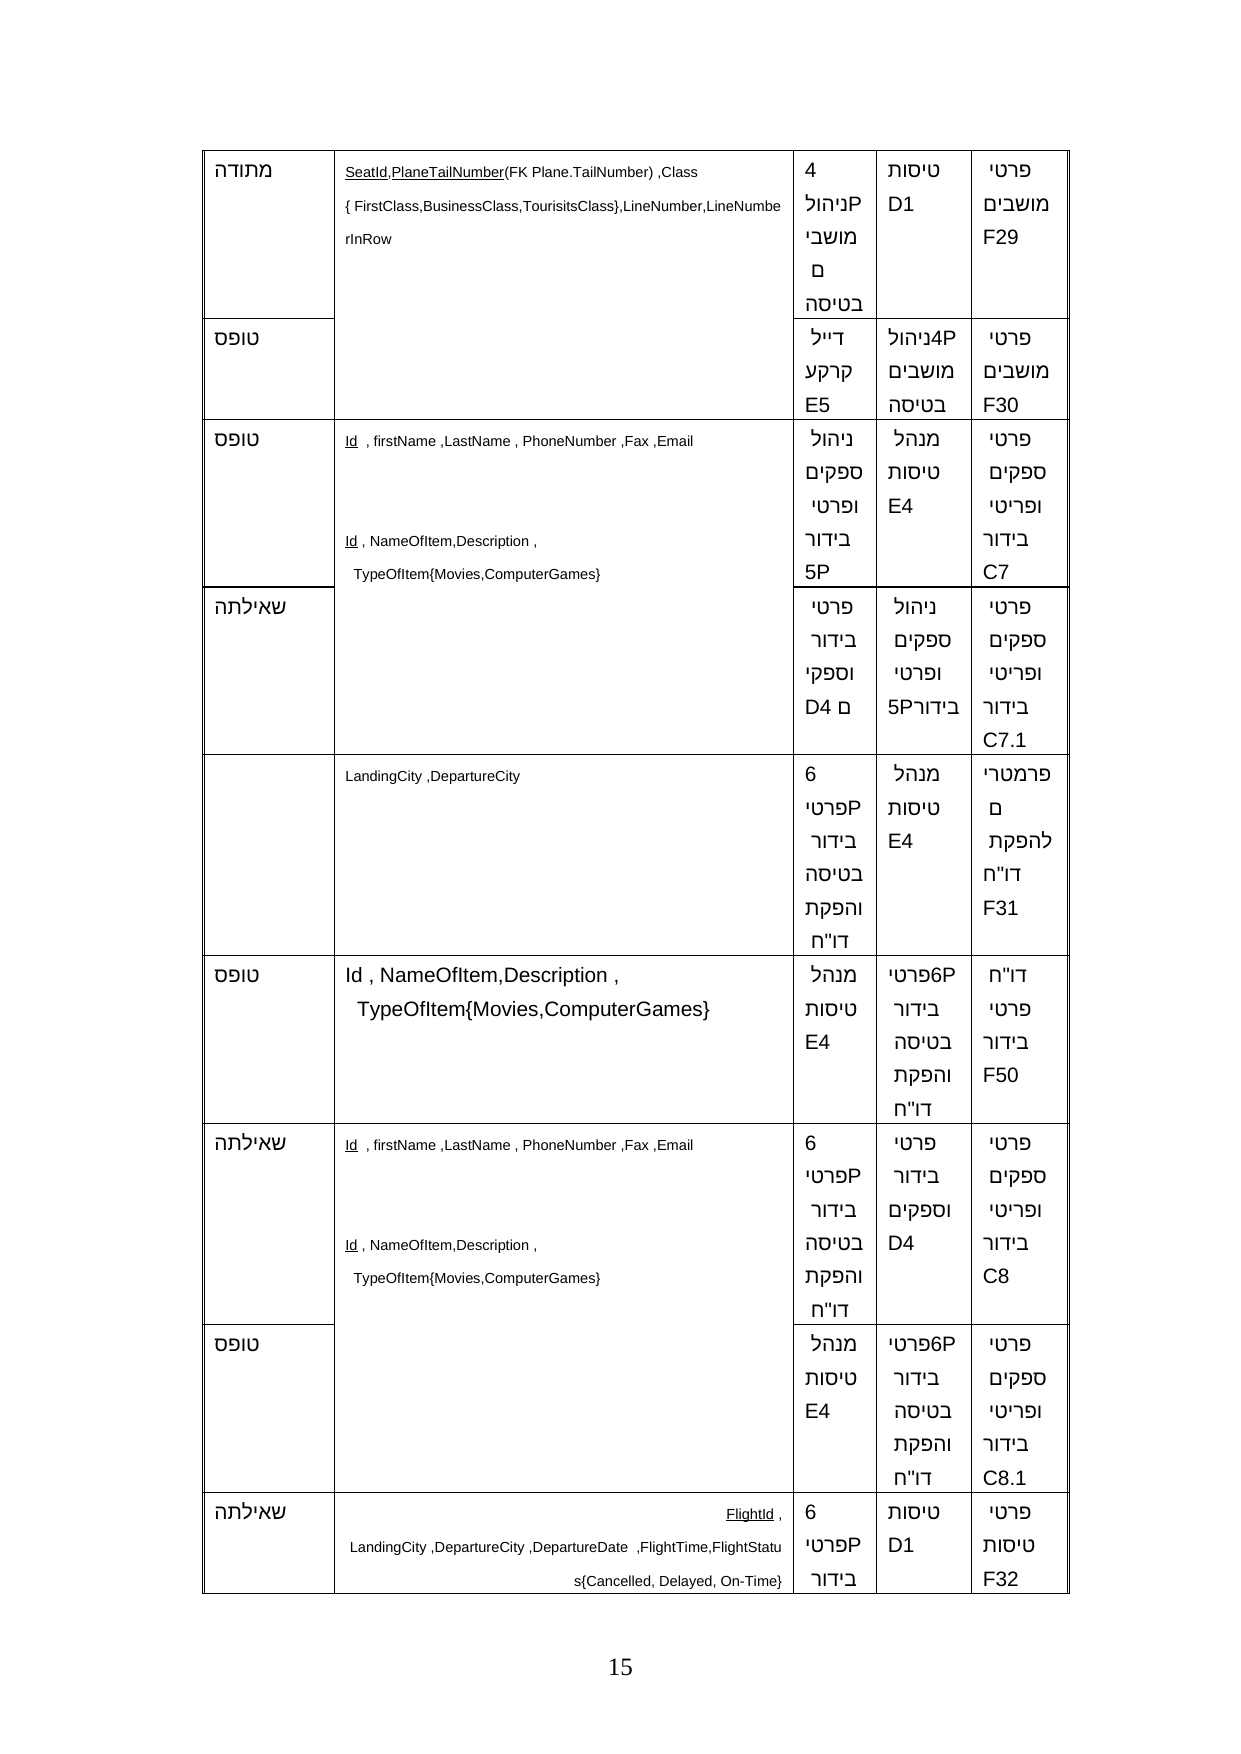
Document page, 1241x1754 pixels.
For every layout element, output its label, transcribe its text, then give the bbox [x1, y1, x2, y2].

table_cell פרטי בידור וספקים D4 [794, 588, 876, 754]
table_cell טופס [205, 1325, 334, 1492]
table_cell פרטי בידור וספקים D4 [877, 1124, 971, 1324]
table_cell ניהול ספקים ופרטי בידור5P [794, 420, 876, 586]
table_cell פרטי מושבים F30 [972, 319, 1067, 419]
table_cell מנהל טיסות E4 [877, 420, 971, 586]
table_cell פרטי ספקים ופריטי בידור C8 [972, 1124, 1067, 1324]
table_cell Id , firstName ,LastName , PhoneNumber ,Fax ,Email Id , NameOfItem,Description , TypeOfItem{Movies,ComputerGames} [335, 1124, 793, 1492]
table_cell טופס [205, 319, 334, 419]
table_cell SeatId,PlaneTailNumber(FK Plane.TailNumber) ,Class { FirstClass,BusinessClass,TourisitsClass},LineNumber,LineNumberInRow [335, 151, 793, 419]
table_cell [205, 755, 334, 955]
table_cell טיסות D1 [877, 151, 971, 318]
table_cell דייל קרקע E5 [794, 319, 876, 419]
table_cell 4Pניהול מושבים בטיסה [877, 319, 971, 419]
table_cell פרטי ספקים ופריטי בידור C8.1 [972, 1325, 1067, 1492]
table_cell טופס [205, 956, 334, 1123]
table_cell ניהול ספקים ופרטי בידור5P [877, 588, 971, 754]
table_cell טיסות D1 [877, 1493, 971, 1593]
table_cell 6Pפרטי בידור בטיסה והפקת דו"ח [877, 956, 971, 1123]
table_cell פרמטרים להפקת דו"ח F31 [972, 755, 1067, 955]
table_cell פרטי מושבים F29 [972, 151, 1067, 318]
table_cell שאילתה [205, 588, 334, 754]
table_cell 6Pפרטי בידור בטיסה והפקת דו"ח [877, 1325, 971, 1492]
table_cell 4Pניהול מושבים בטיסה [794, 151, 876, 318]
table_cell Id , firstName ,LastName , PhoneNumber ,Fax ,Email Id , NameOfItem,Description , TypeOfItem{Movies,ComputerGames} [335, 420, 793, 754]
table_cell 6Pפרטי בידור בטיסה והפקת דו"ח [794, 1124, 876, 1324]
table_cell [794, 1493, 876, 1593]
table_cell מנהל טיסות E4 [794, 956, 876, 1123]
table_cell Id , NameOfItem,Description , TypeOfItem{Movies,ComputerGames} [335, 956, 793, 1123]
table_cell פרטי ספקים ופריטי בידור C7.1 [972, 588, 1067, 754]
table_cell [335, 1493, 793, 1593]
table_cell שאילתה [205, 1493, 334, 1593]
table_cell טופס [205, 420, 334, 586]
table_cell LandingCity ,DepartureCity [335, 755, 793, 955]
table_cell דו"ח פרטי בידור F50 [972, 956, 1067, 1123]
table_cell 6Pפרטי בידור בטיסה והפקת דו"ח [794, 755, 876, 955]
table_cell שאילתה [205, 1124, 334, 1324]
table_cell מנהל טיסות E4 [877, 755, 971, 955]
table_cell פרטי טיסות F32 [972, 1493, 1067, 1593]
table_cell מתודה [205, 151, 334, 318]
table_cell פרטי ספקים ופריטי בידור C7 [972, 420, 1067, 586]
table_cell מנהל טיסות E4 [794, 1325, 876, 1492]
